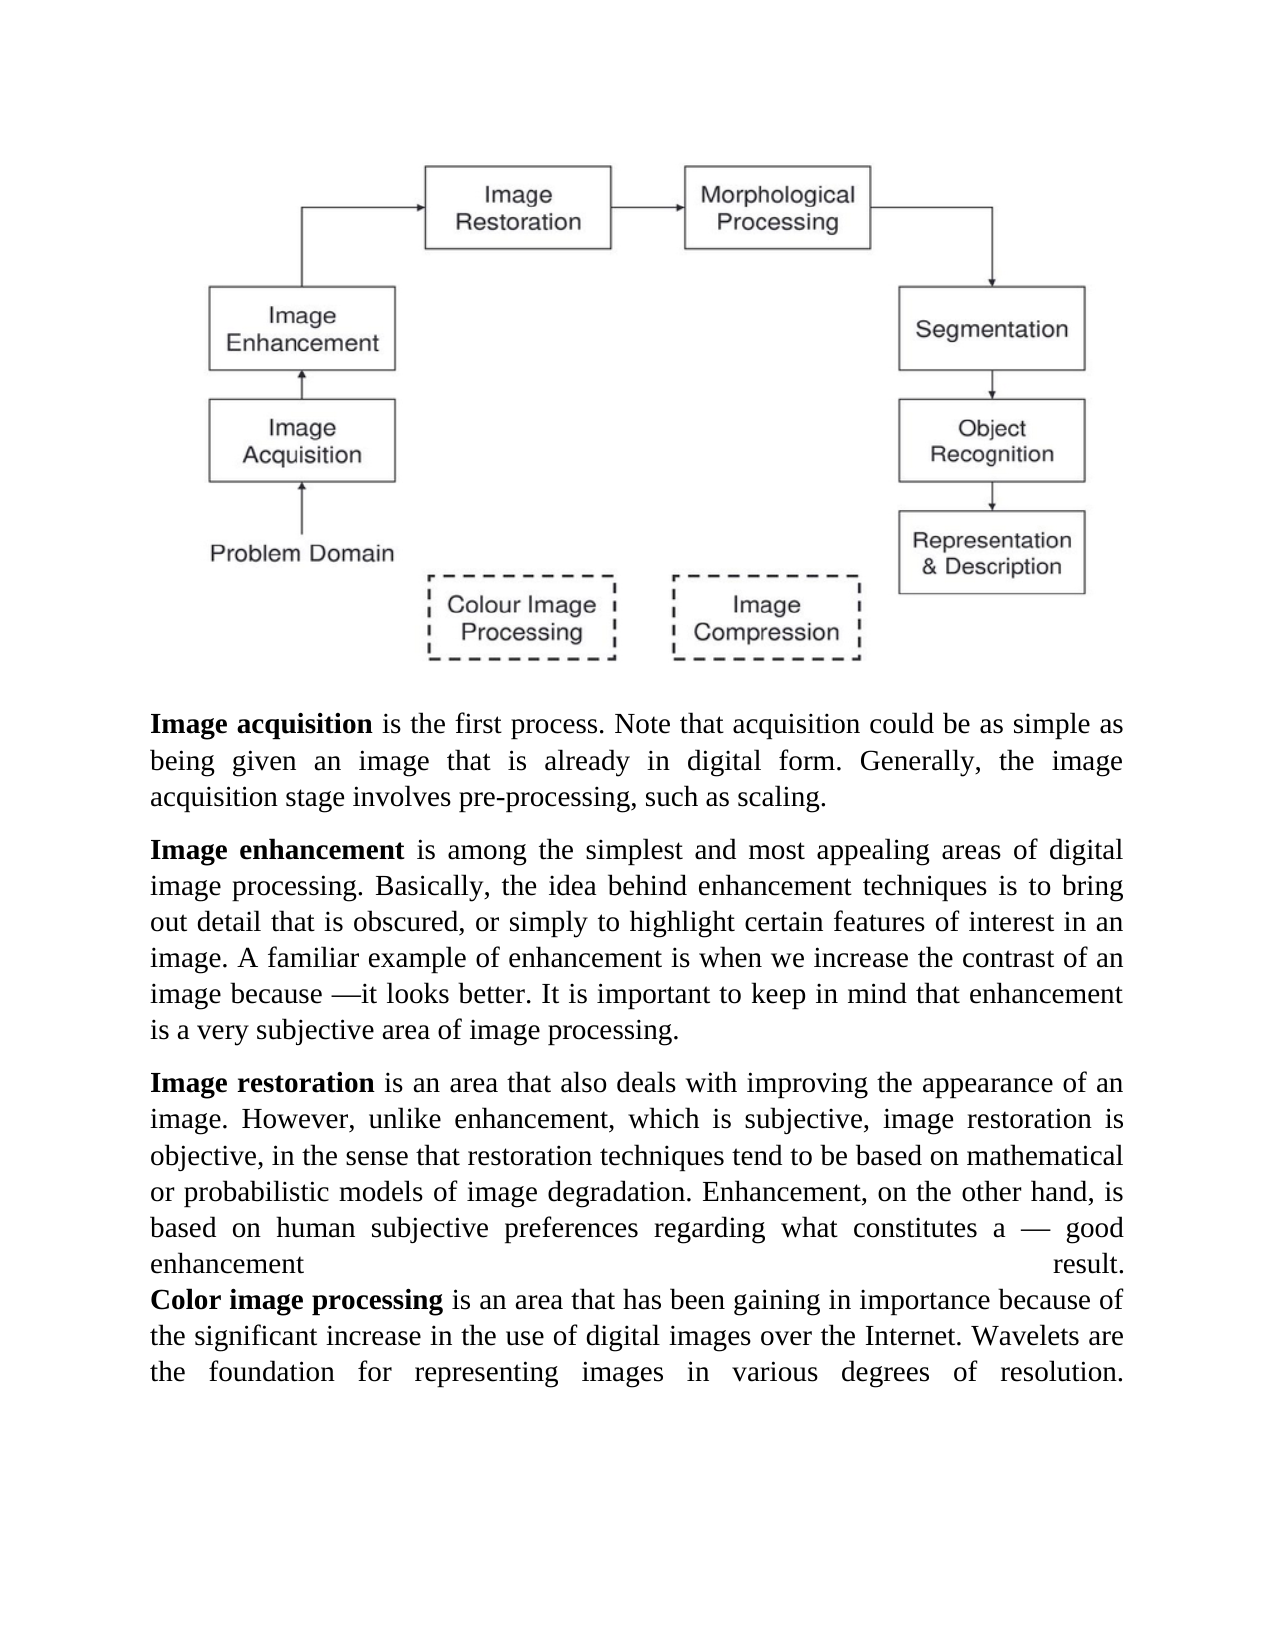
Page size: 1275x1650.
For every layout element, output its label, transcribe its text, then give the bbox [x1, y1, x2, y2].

text Image restoration is an area that also deals with improving the appearance of an image. However, unlike enhancement, which is subjective, image restoration is objective, in the sense that restoration techniques tend to be based on mathematical or probabilistic models of image degradation. Enhancement, on the other hand, is based on human subjective preferences regarding what constitutes a ― good enhancement result. Color image processing is an area that has been gaining in importance because of the significant increase in the use of digital images over the Internet. Wavelets are the foundation for representing images in various degrees of resolution. [150, 1065, 1125, 1418]
text Image enhancement is among the simplest and most appealing areas of digital image processing. Basically, the idea behind enhancement techniques is to bring out detail that is obscured, or simply to highlight certain features of interest in an image. A familiar example of enhancement is when we increase the contrast of an image because ―it looks better. It is important to keep in mind that enhancement is a very subjective area of image processing. [150, 832, 1125, 1046]
picture [180, 150, 1110, 690]
text Image acquisition is the first process. Note that acquisition could be as simple as being given an image that is already in digital form. Generally, the image acquisition stage involves pre-processing, such as scaling. [150, 707, 1125, 812]
